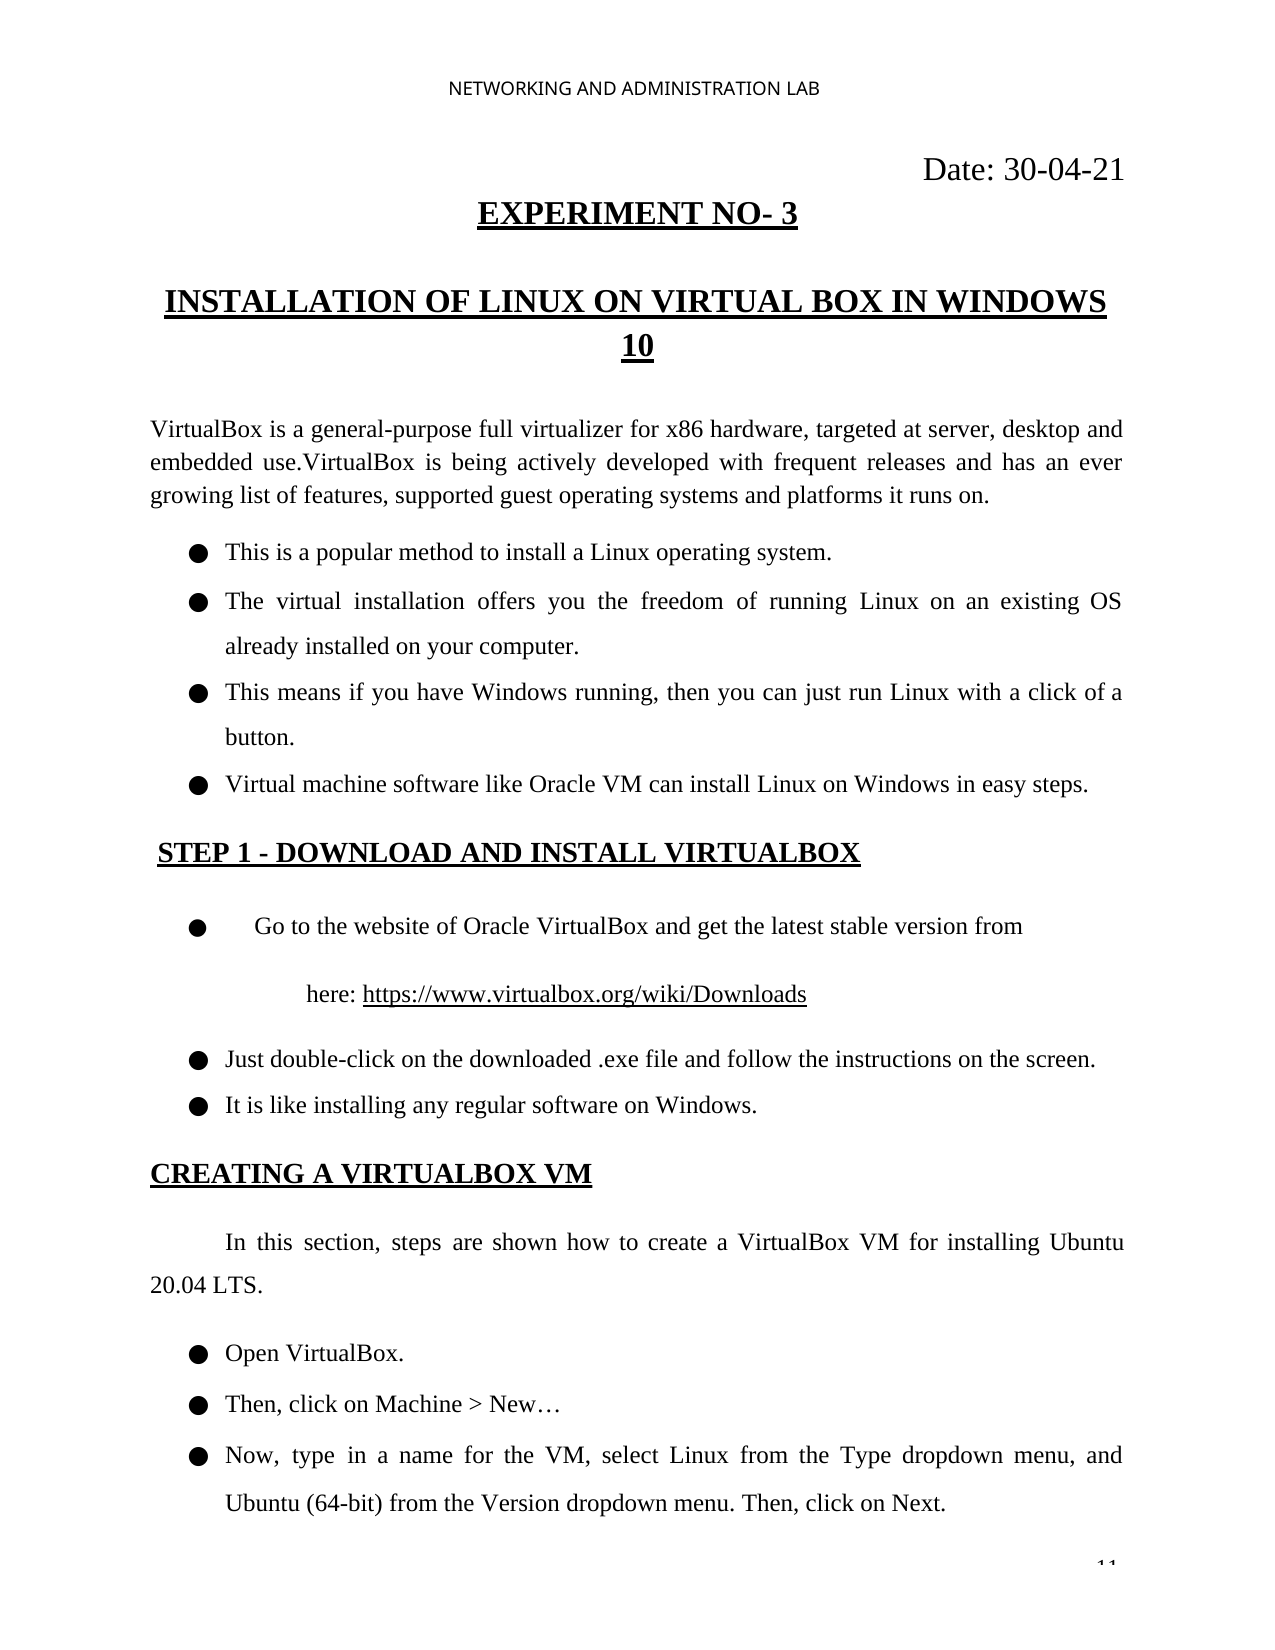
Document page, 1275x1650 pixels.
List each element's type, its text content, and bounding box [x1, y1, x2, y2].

subtitle CREATING A VIRTUALBOX VM [150, 1156, 1275, 1189]
list Go to the website of Oracle VirtualBox and get the latest stable version from here: https://www.virtualbox.org/wiki/Downloads [187, 910, 1078, 1008]
list Virtual machine software like Oracle VM can install Linux on Windows in easy steps. [187, 766, 1275, 799]
subtitle EXPERIMENT NO- 3 [477, 193, 1275, 232]
text VirtualBox is a general-purpose full virtualizer for x86 hardware, targeted at server, desktop and embedded use.VirtualBox is being actively developed with frequent releases and has an ever growing list of features, supported guest operating systems and platforms it runs on. [150, 414, 1124, 509]
list It is like installing any regular software on Windows. [187, 1087, 1275, 1121]
list Just double-click on the downloaded .exe file and follow the instructions on the screen. [187, 1047, 1275, 1072]
list This means if you have Windows running, then you can just run Linux with a click of a button. [187, 674, 1124, 751]
list The virtual installation offers you the freedom of running Linux on an existing OS already installed on your computer. [187, 582, 1124, 659]
list Now, type in a name for the VM, select Linux from the Type dropdown menu, and Ubuntu (64-bit) from the Version dropdown menu. Then, click on Next. [187, 1437, 1124, 1517]
text 20.04 LTS. [150, 1270, 1275, 1299]
text Date: 30-04-21 [123, 149, 1125, 188]
list Open VirtualBox. [187, 1334, 1275, 1368]
text INSTALLATION OF LINUX ON VIRTUAL BOX IN WINDOWS 10 [164, 282, 1108, 364]
list Then, click on Machine > New… [187, 1386, 1275, 1419]
subtitle STEP 1 - DOWNLOAD AND INSTALL VIRTUALBOX [157, 835, 1275, 868]
text In this section, steps are shown how to create a VirtualBox VM for installing Ubuntu [225, 1227, 1275, 1256]
list This is a popular method to install a Linux operating system. [187, 534, 1275, 568]
